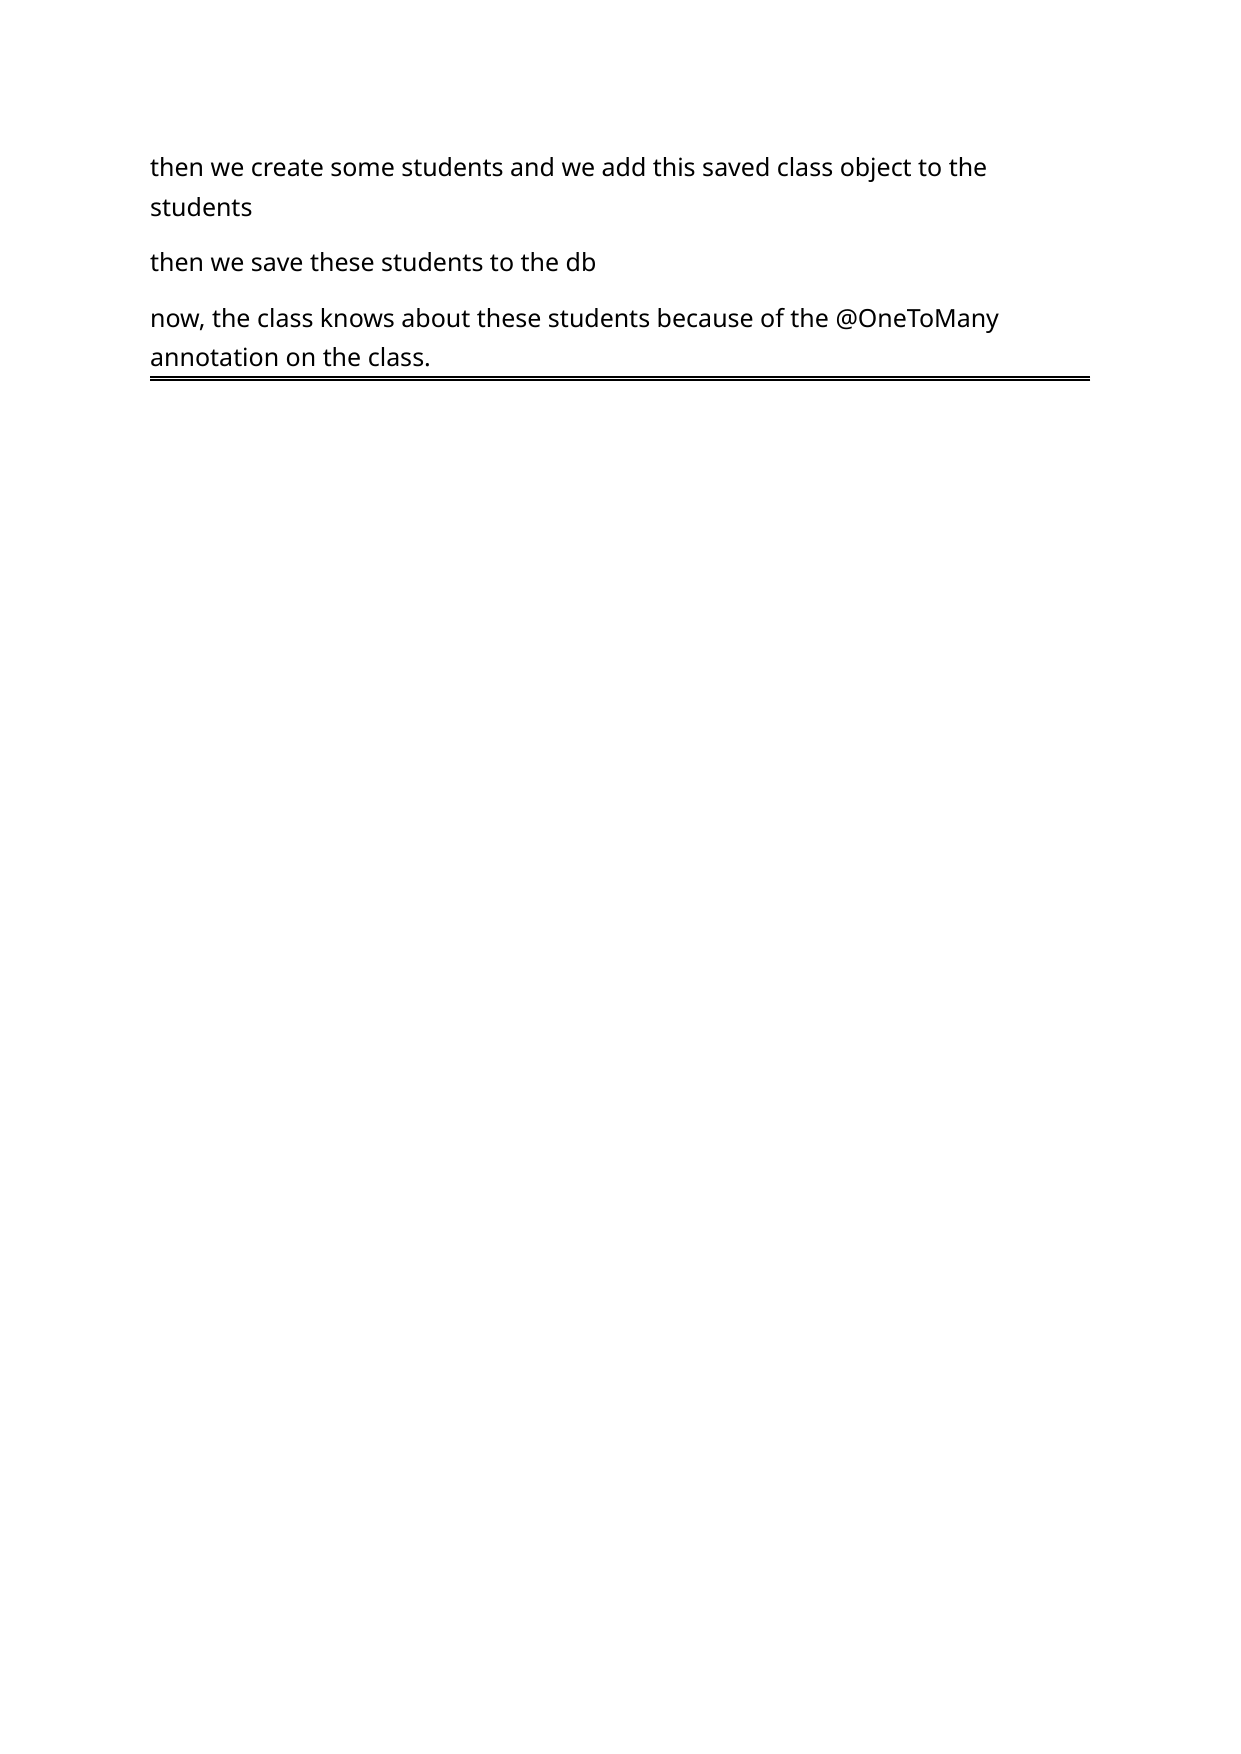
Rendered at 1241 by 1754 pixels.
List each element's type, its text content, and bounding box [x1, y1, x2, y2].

text then we create some students and we add this saved class object to the students [150, 150, 1090, 223]
text then we save these students to the db [150, 245, 1090, 279]
text now, the class knows about these students because of the @OneToMany annotation on the class. [150, 301, 1090, 376]
